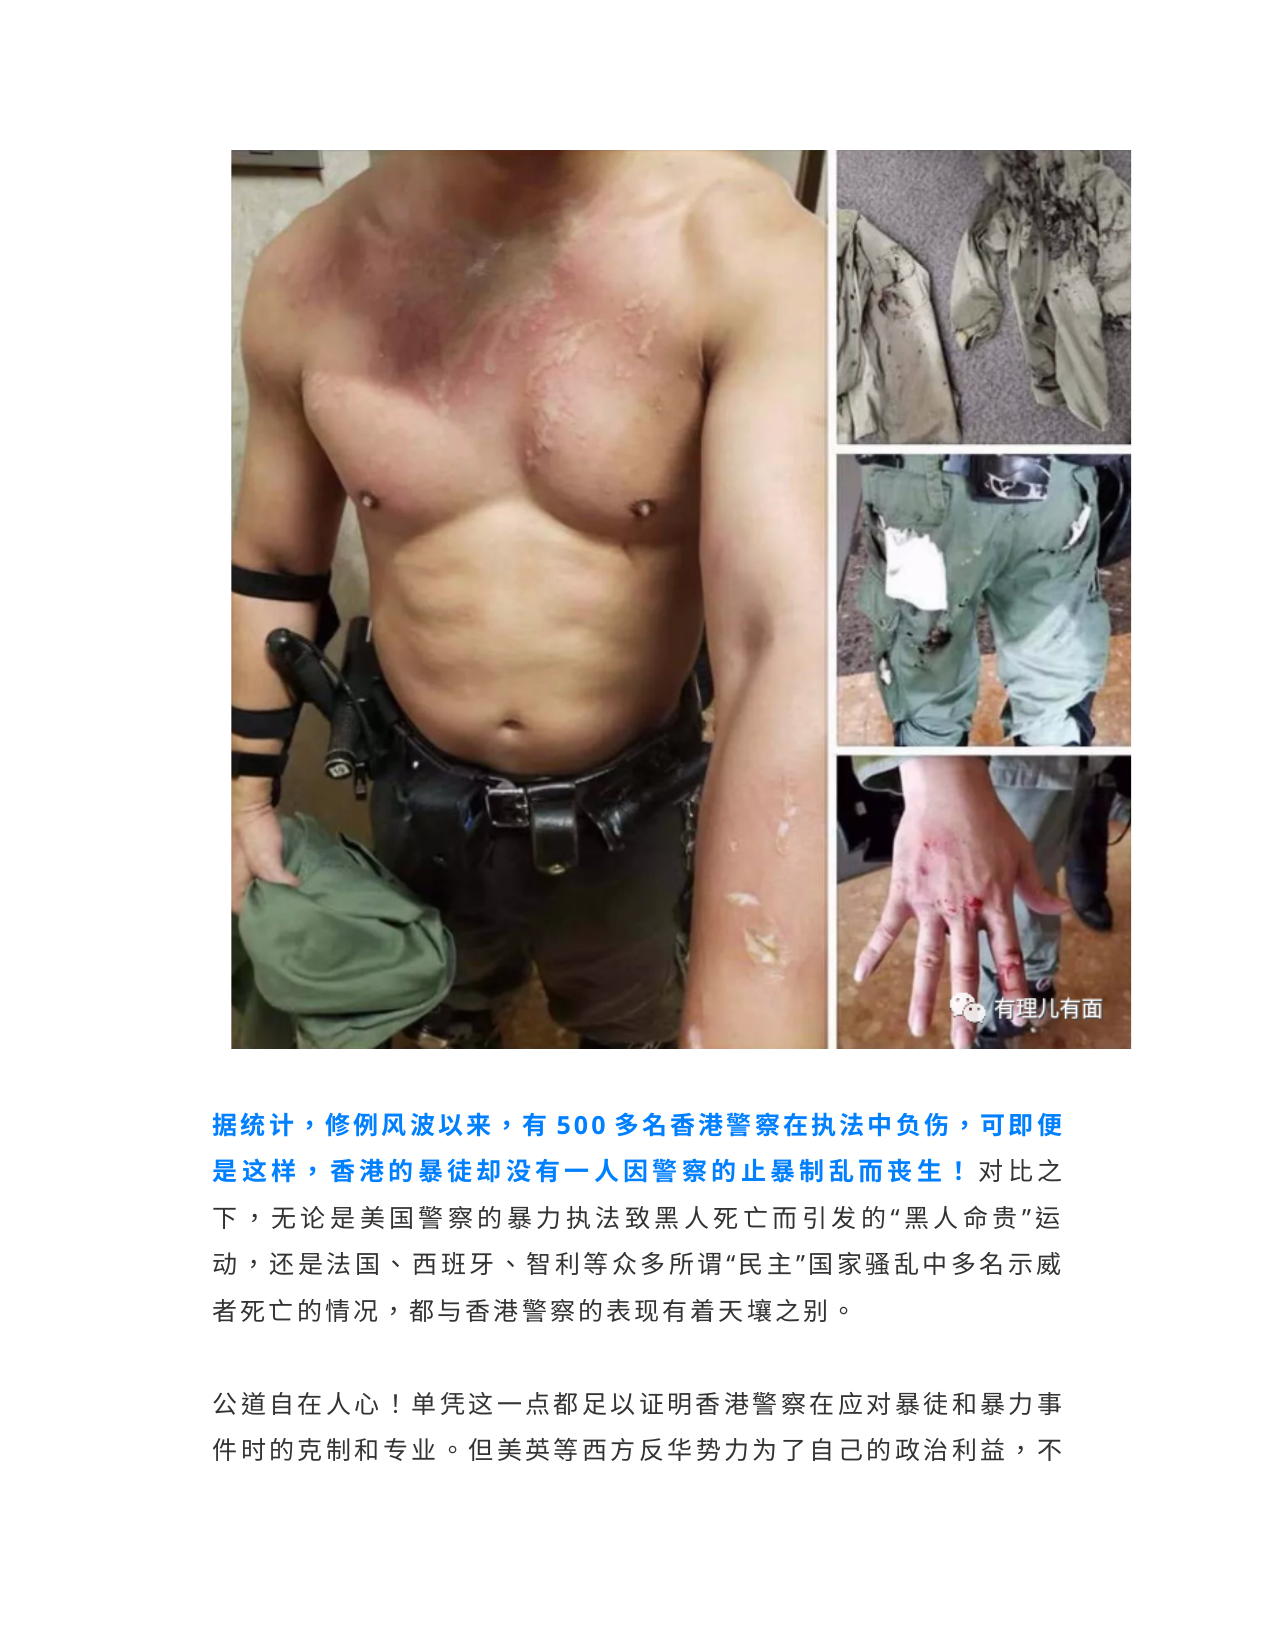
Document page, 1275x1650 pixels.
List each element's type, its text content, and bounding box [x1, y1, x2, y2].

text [212, 1374, 1062, 1467]
text 据统计，修例风波以来，有500多名香港警察在执法中负伤，可即便是这样，香港的暴徒却没有一人因警察的止暴制乱而丧生！对比之下，无论是美国警察的暴力执法致黑人死亡而引发的“黑人命贵”运动，还是法国、西班牙、智利等众多所谓“民主”国家骚乱中多名示威者死亡的情况，都与香港警察的表现有着天壤之别。 [212, 1095, 1062, 1327]
picture [231, 150, 1132, 1049]
